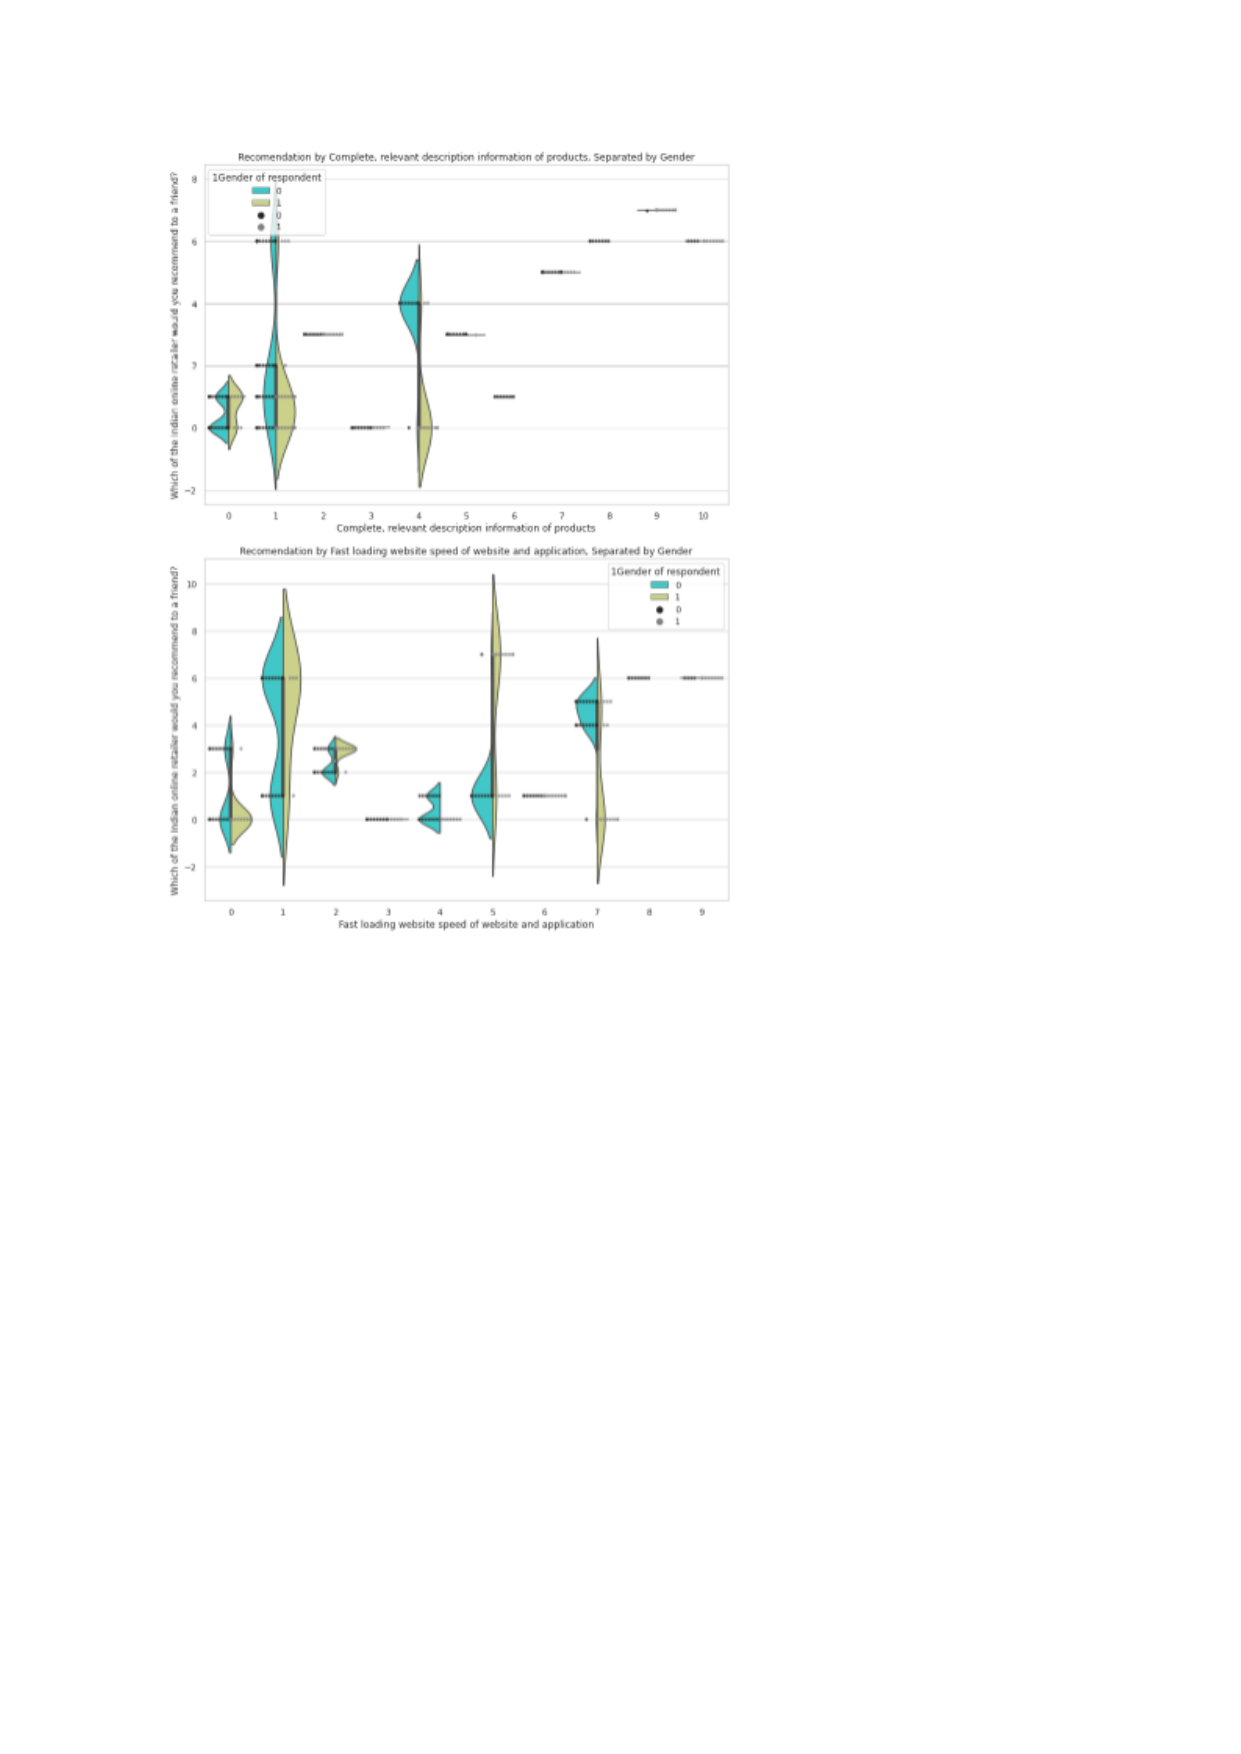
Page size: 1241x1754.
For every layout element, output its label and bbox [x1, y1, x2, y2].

picture [150, 150, 877, 941]
